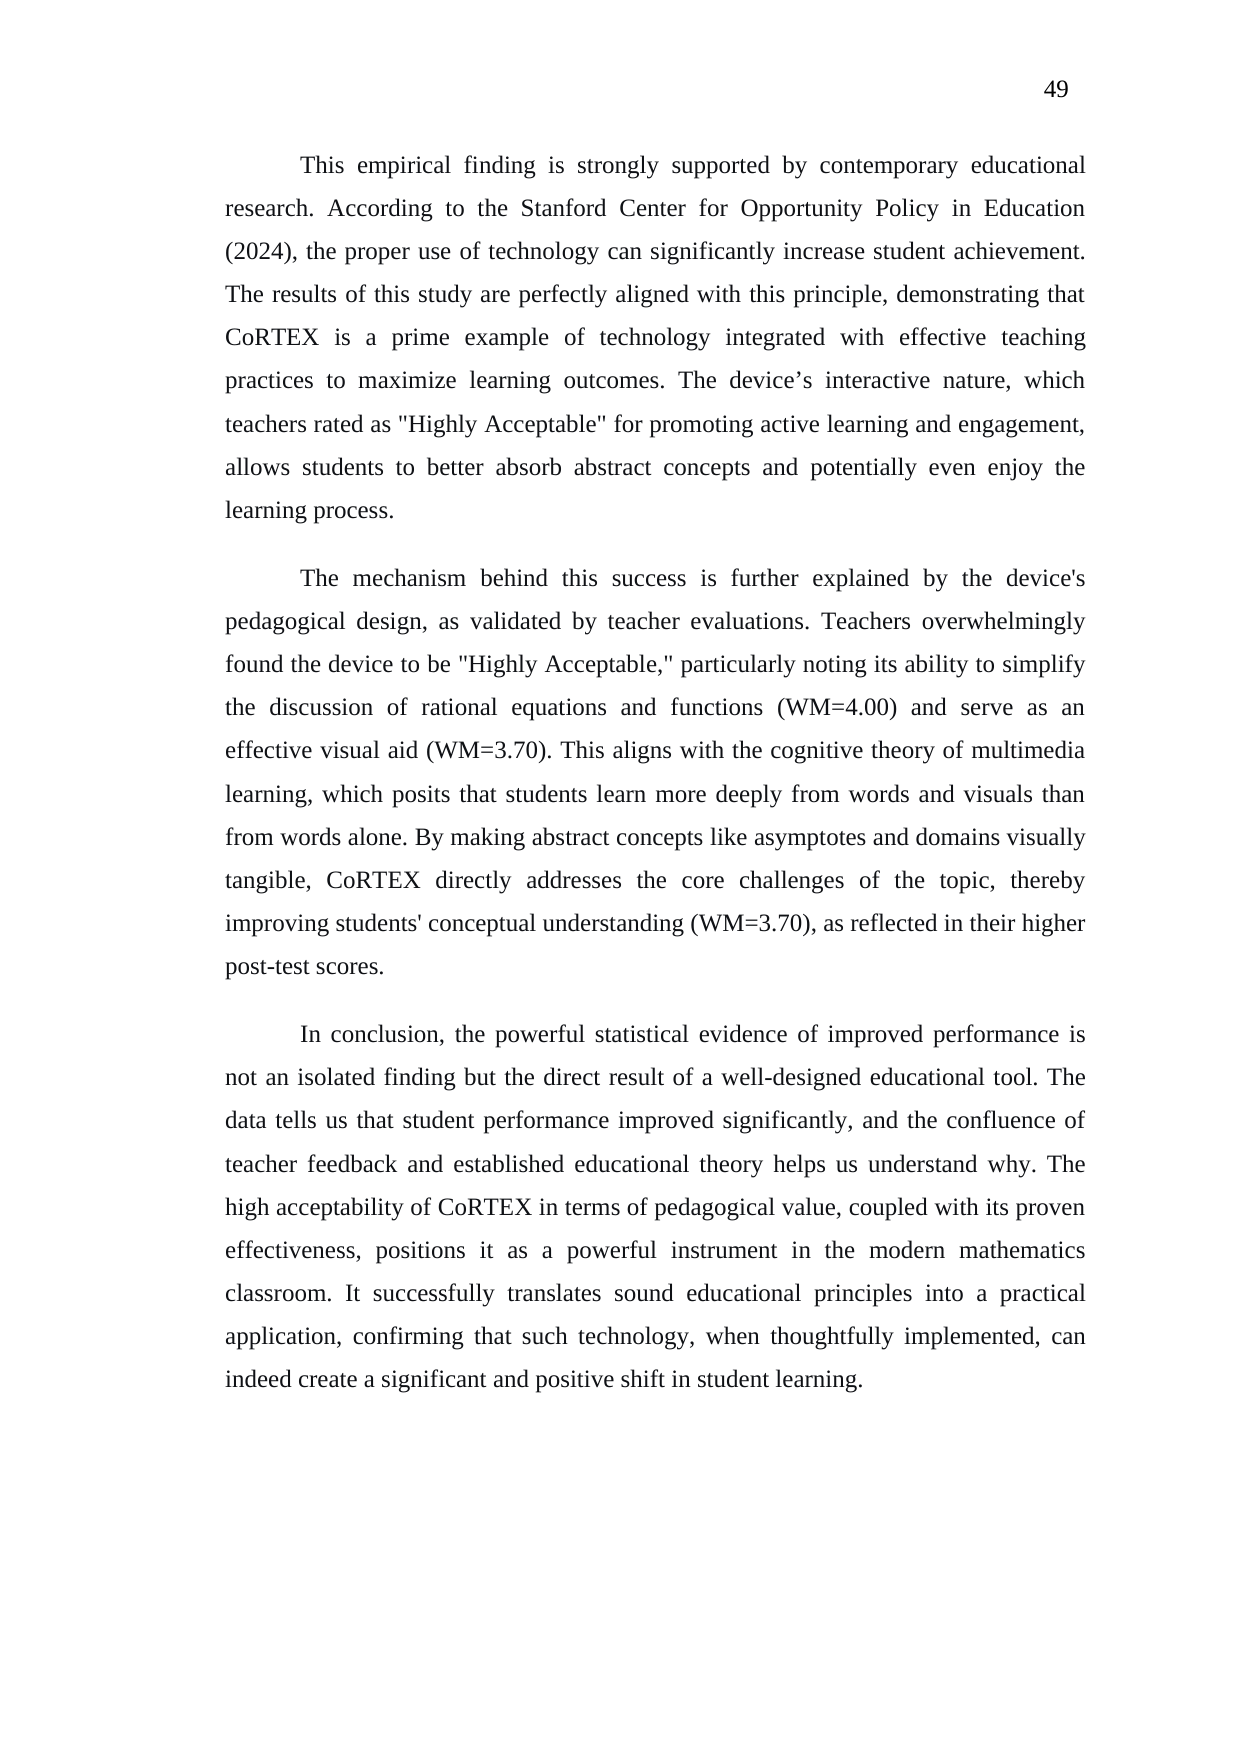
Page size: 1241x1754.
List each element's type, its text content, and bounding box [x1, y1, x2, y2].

subtitle In conclusion, the powerful statistical evidence of improved performance is not an isolated finding but the direct result of a well-designed educational tool. The data tells us that student performance improved significantly, and the confluence of teacher feedback and established educational theory helps us understand why. The high acceptability of CoRTEX in terms of pedagogical value, coupled with its proven effectiveness, positions it as a powerful instrument in the modern mathematics classroom. It successfully translates sound educational principles into a practical application, confirming that such technology, when thoughtfully implemented, can indeed create a significant and positive shift in student learning. [225, 1019, 1086, 1393]
subtitle This empirical finding is strongly supported by contemporary educational research. According to the Stanford Center for Opportunity Policy in Education (2024), the proper use of technology can significantly increase student achievement. The results of this study are perfectly aligned with this principle, demonstrating that CoRTEX is a prime example of technology integrated with effective teaching practices to maximize learning outcomes. The device’s interactive nature, which teachers rated as "Highly Acceptable" for promoting active learning and engagement, allows students to better absorb abstract concepts and potentially even enjoy the learning process. [225, 150, 1086, 524]
subtitle The mechanism behind this success is further explained by the device's pedagogical design, as validated by teacher evaluations. Teachers overwhelmingly found the device to be "Highly Acceptable," particularly noting its ability to simplify the discussion of rational equations and functions (WM=4.00) and serve as an effective visual aid (WM=3.70). This aligns with the cognitive theory of multimedia learning, which posits that students learn more deeply from words and visuals than from words alone. By making abstract concepts like asymptotes and domains visually tangible, CoRTEX directly addresses the core challenges of the topic, thereby improving students' conceptual understanding (WM=3.70), as reflected in their higher post-test scores. [225, 563, 1086, 980]
